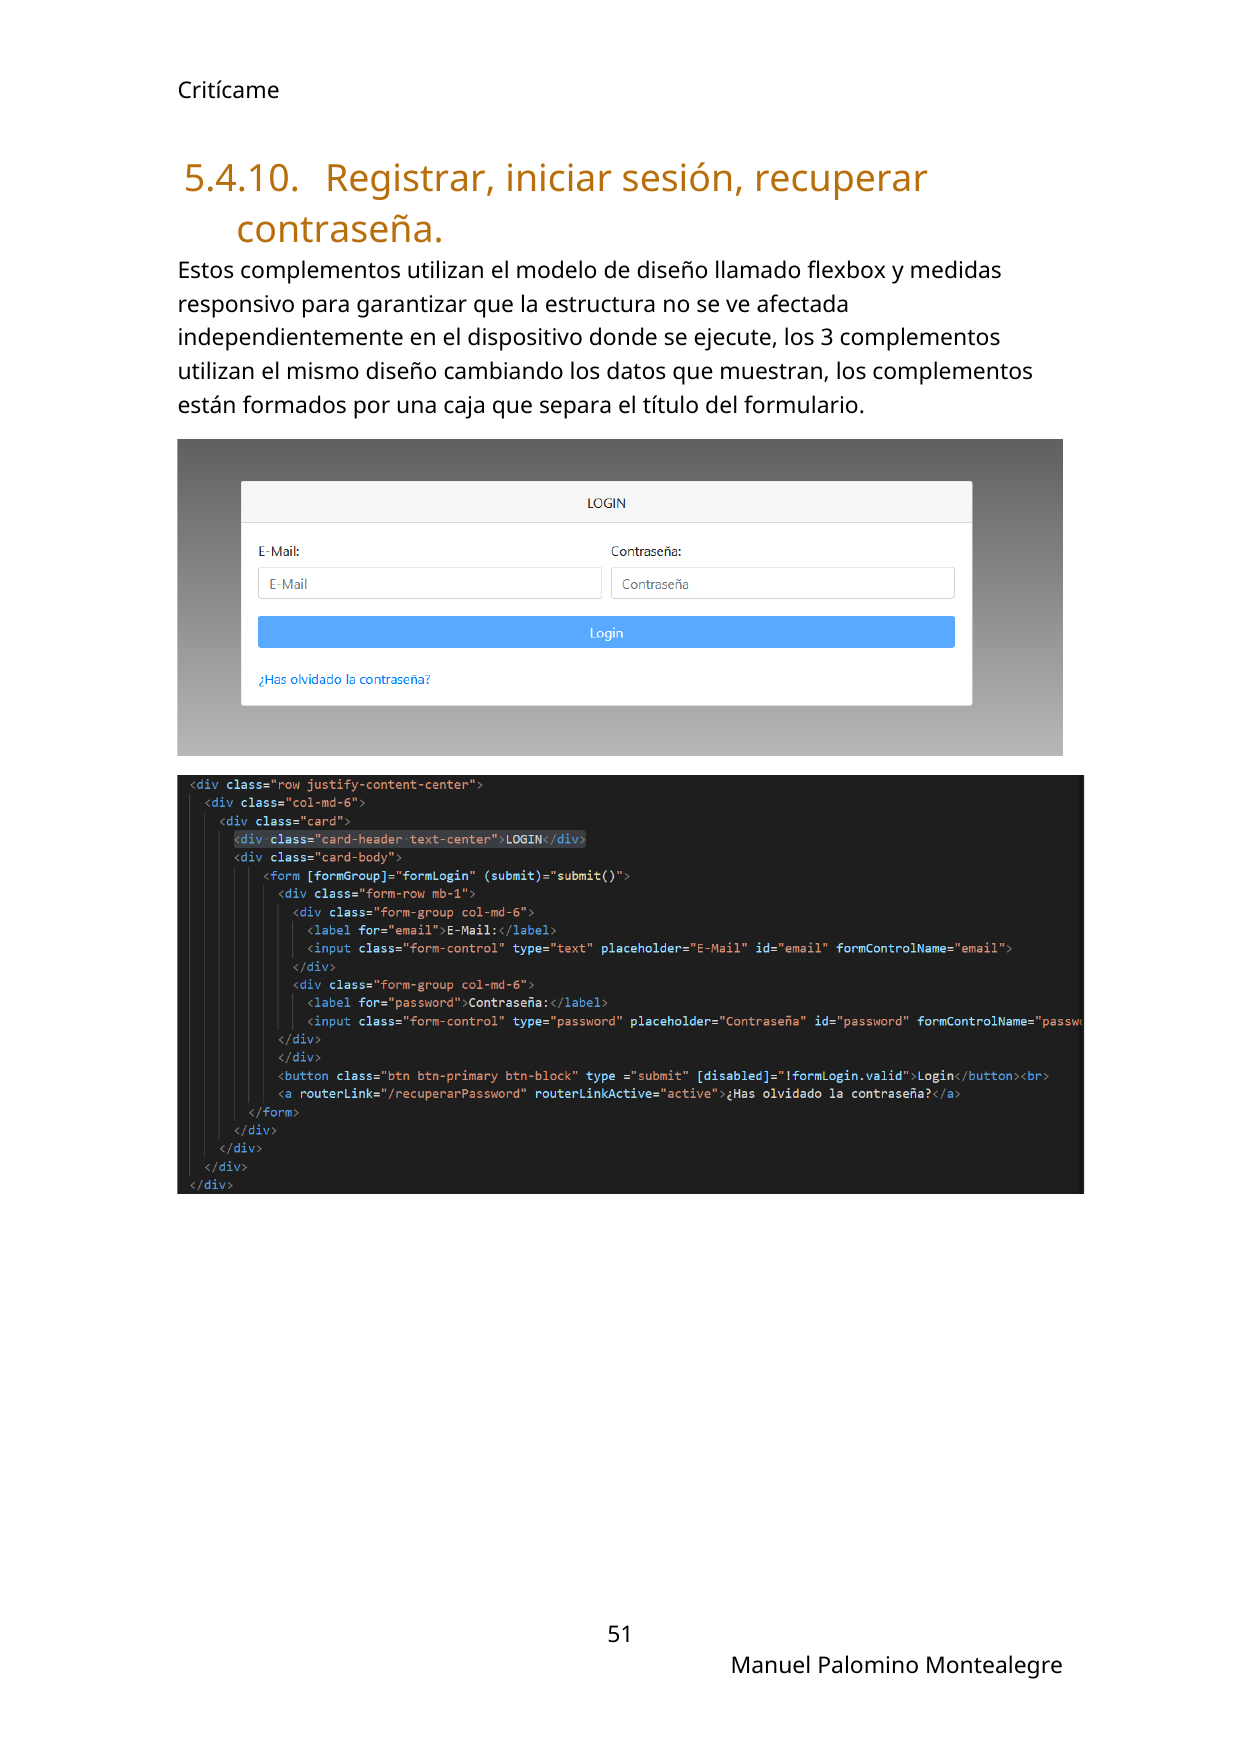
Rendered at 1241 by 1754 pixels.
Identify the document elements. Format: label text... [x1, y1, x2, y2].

picture [177, 775, 1085, 1194]
picture [177, 439, 1063, 756]
text Estos complementos utilizan el modelo de diseño llamado flexbox y medidas responsivo para garantizar que la estructura no se ve afectada independientemente en el dispositivo donde se ejecute, los 3 complementos utilizan el mismo diseño cambiando los datos que muestran, los complementos están formados por una caja que separa el título del formulario. [177, 254, 1063, 420]
subtitle Registrar, iniciar sesión, recuperar contraseña. [184, 152, 1063, 254]
